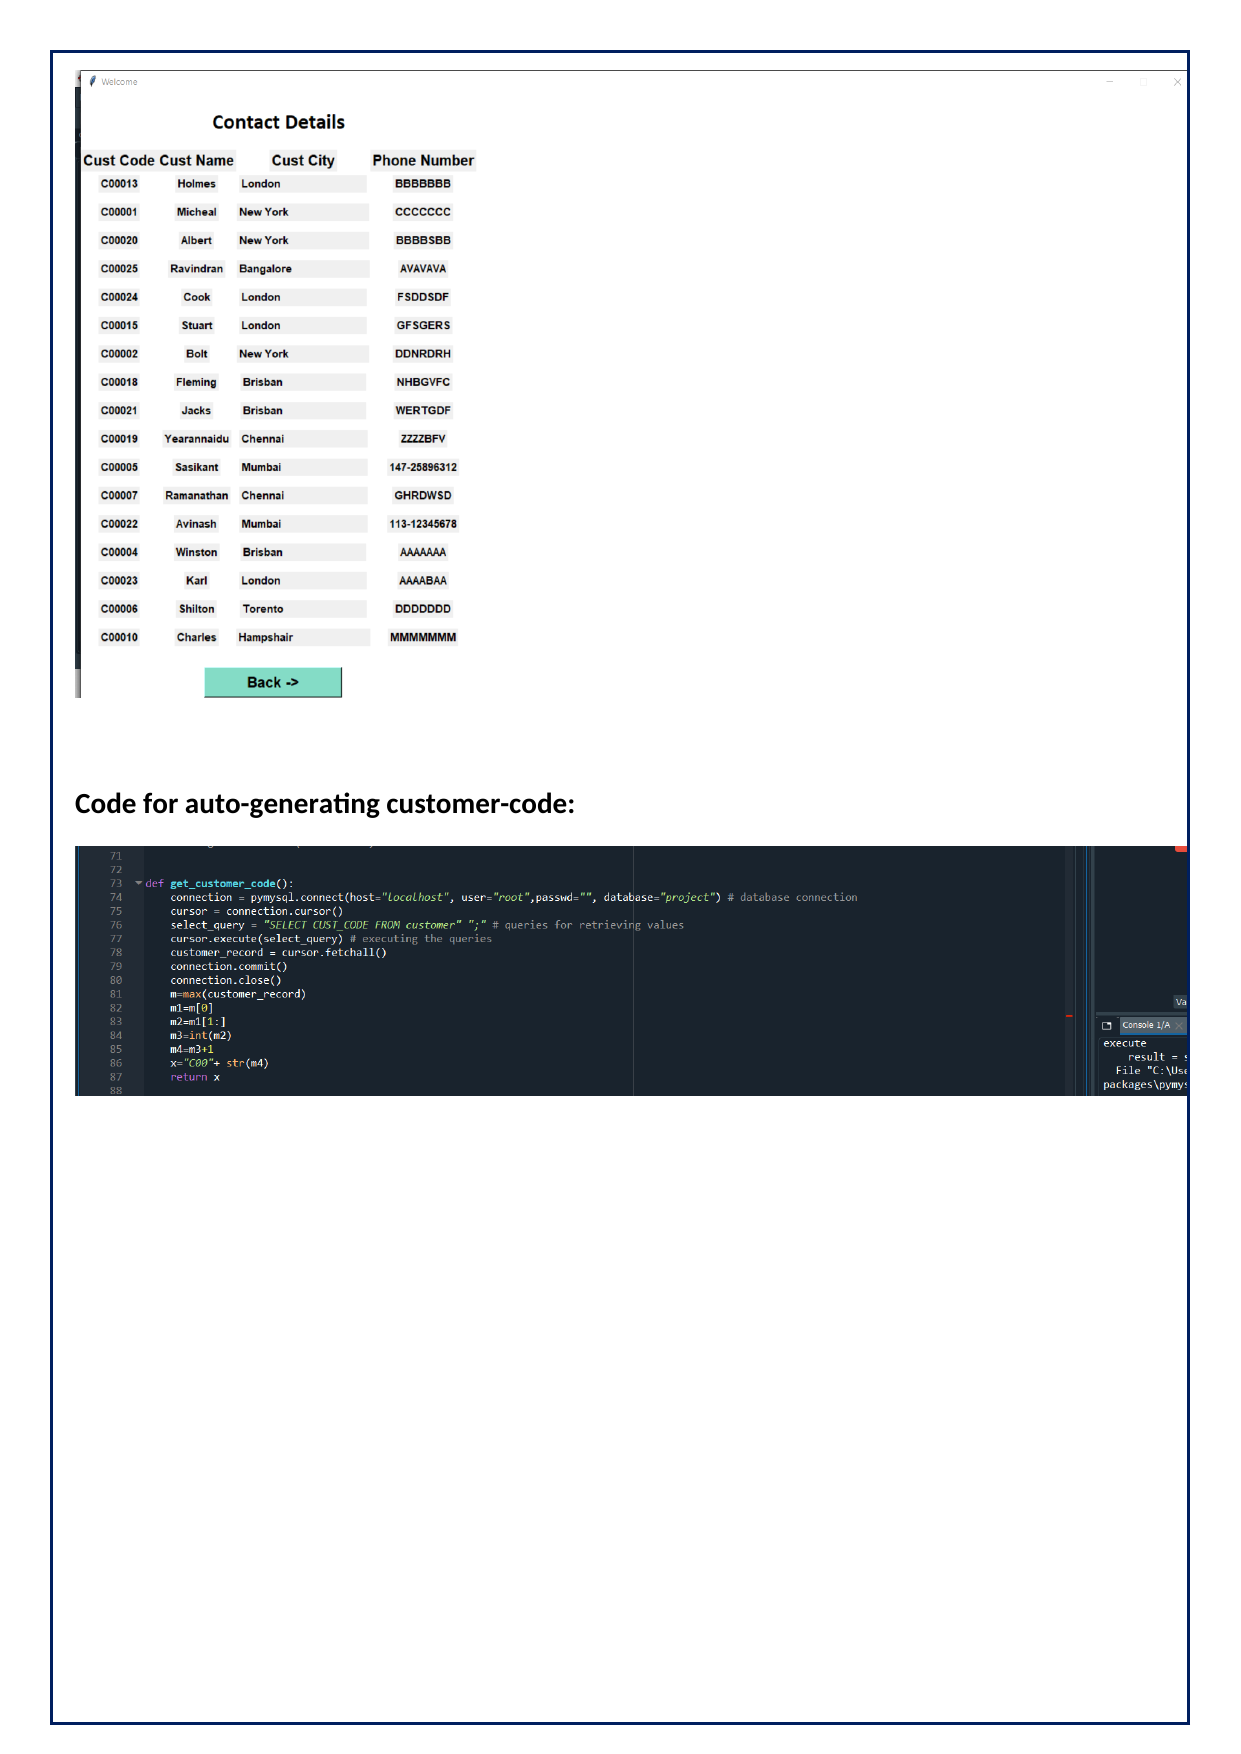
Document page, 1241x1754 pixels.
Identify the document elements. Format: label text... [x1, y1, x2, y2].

text Code for auto-generating customer-code: [75, 785, 754, 820]
picture [75, 846, 1187, 1096]
picture [75, 70, 1187, 698]
